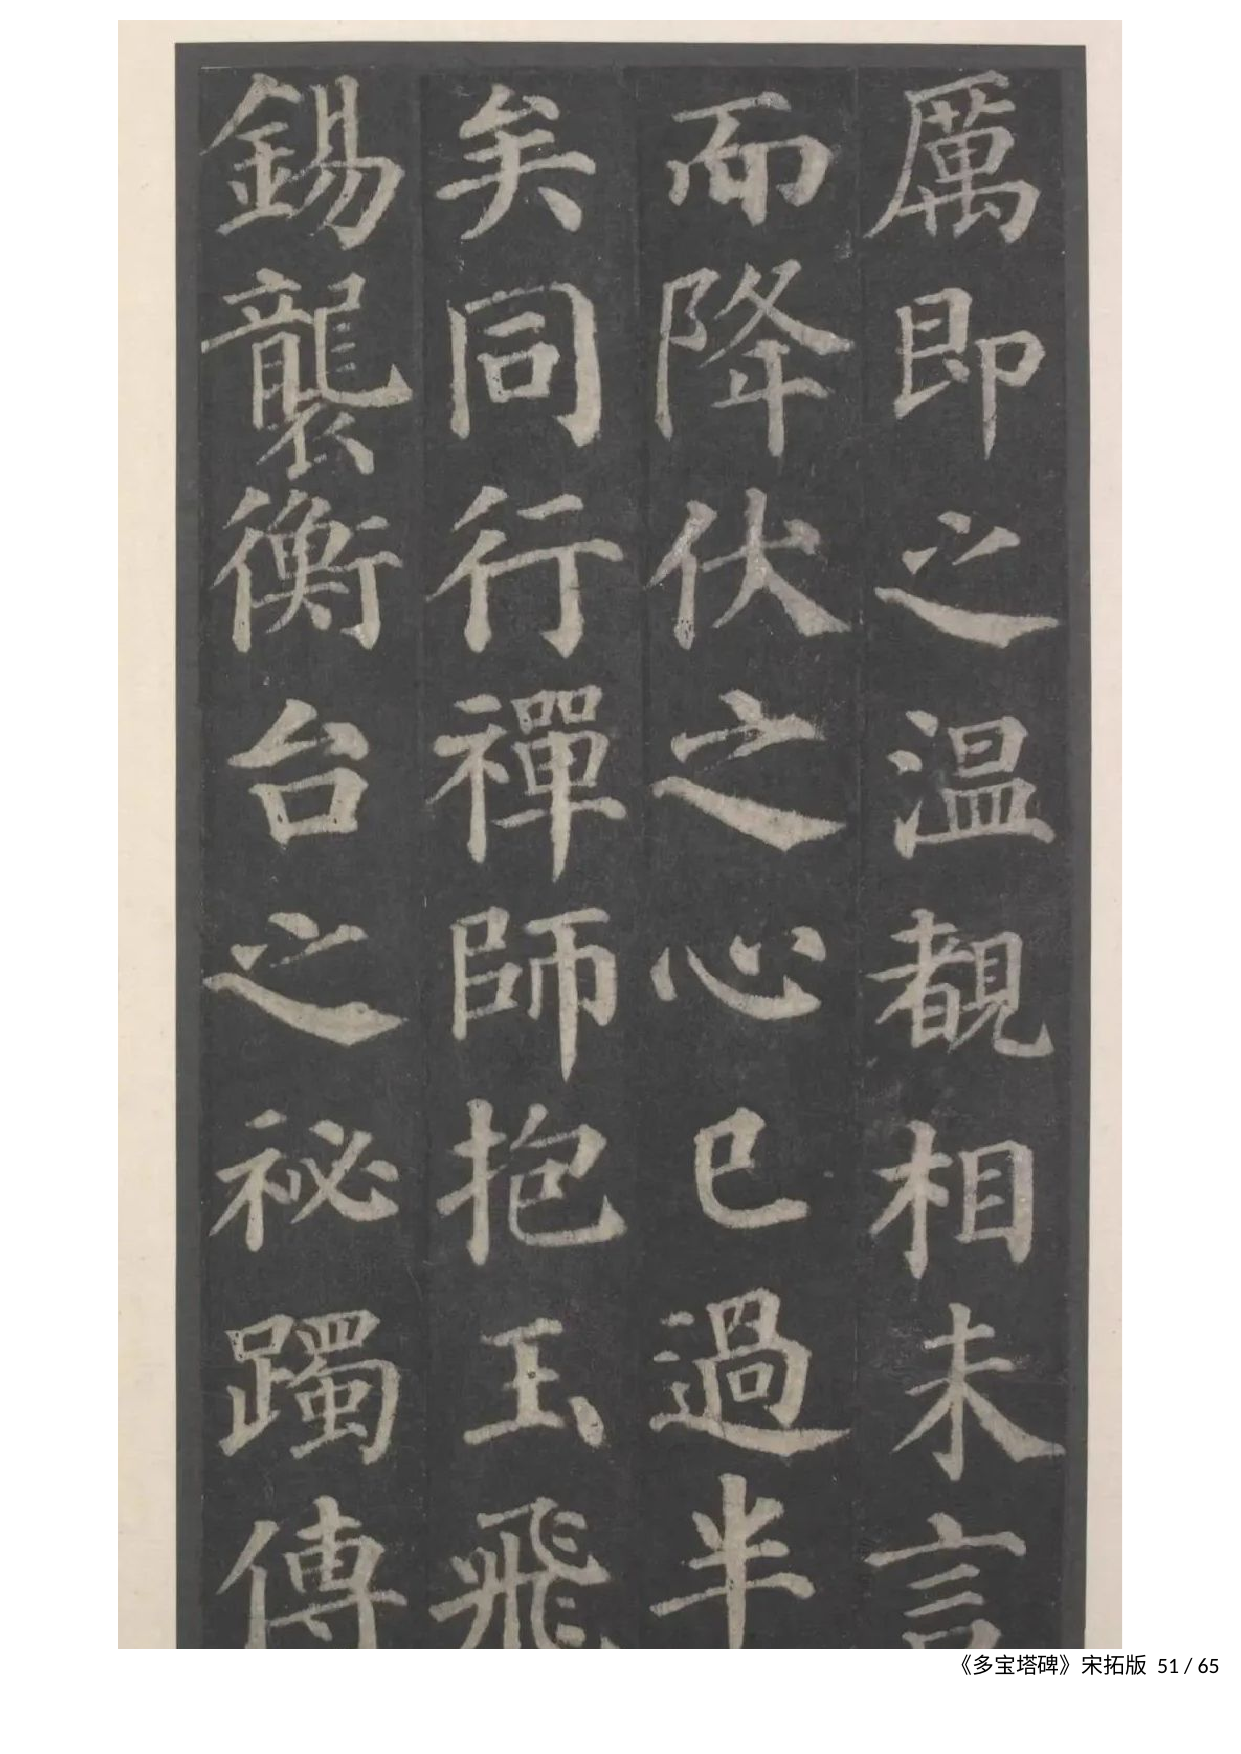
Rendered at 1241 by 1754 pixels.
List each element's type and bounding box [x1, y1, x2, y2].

picture [118, 20, 1123, 1649]
